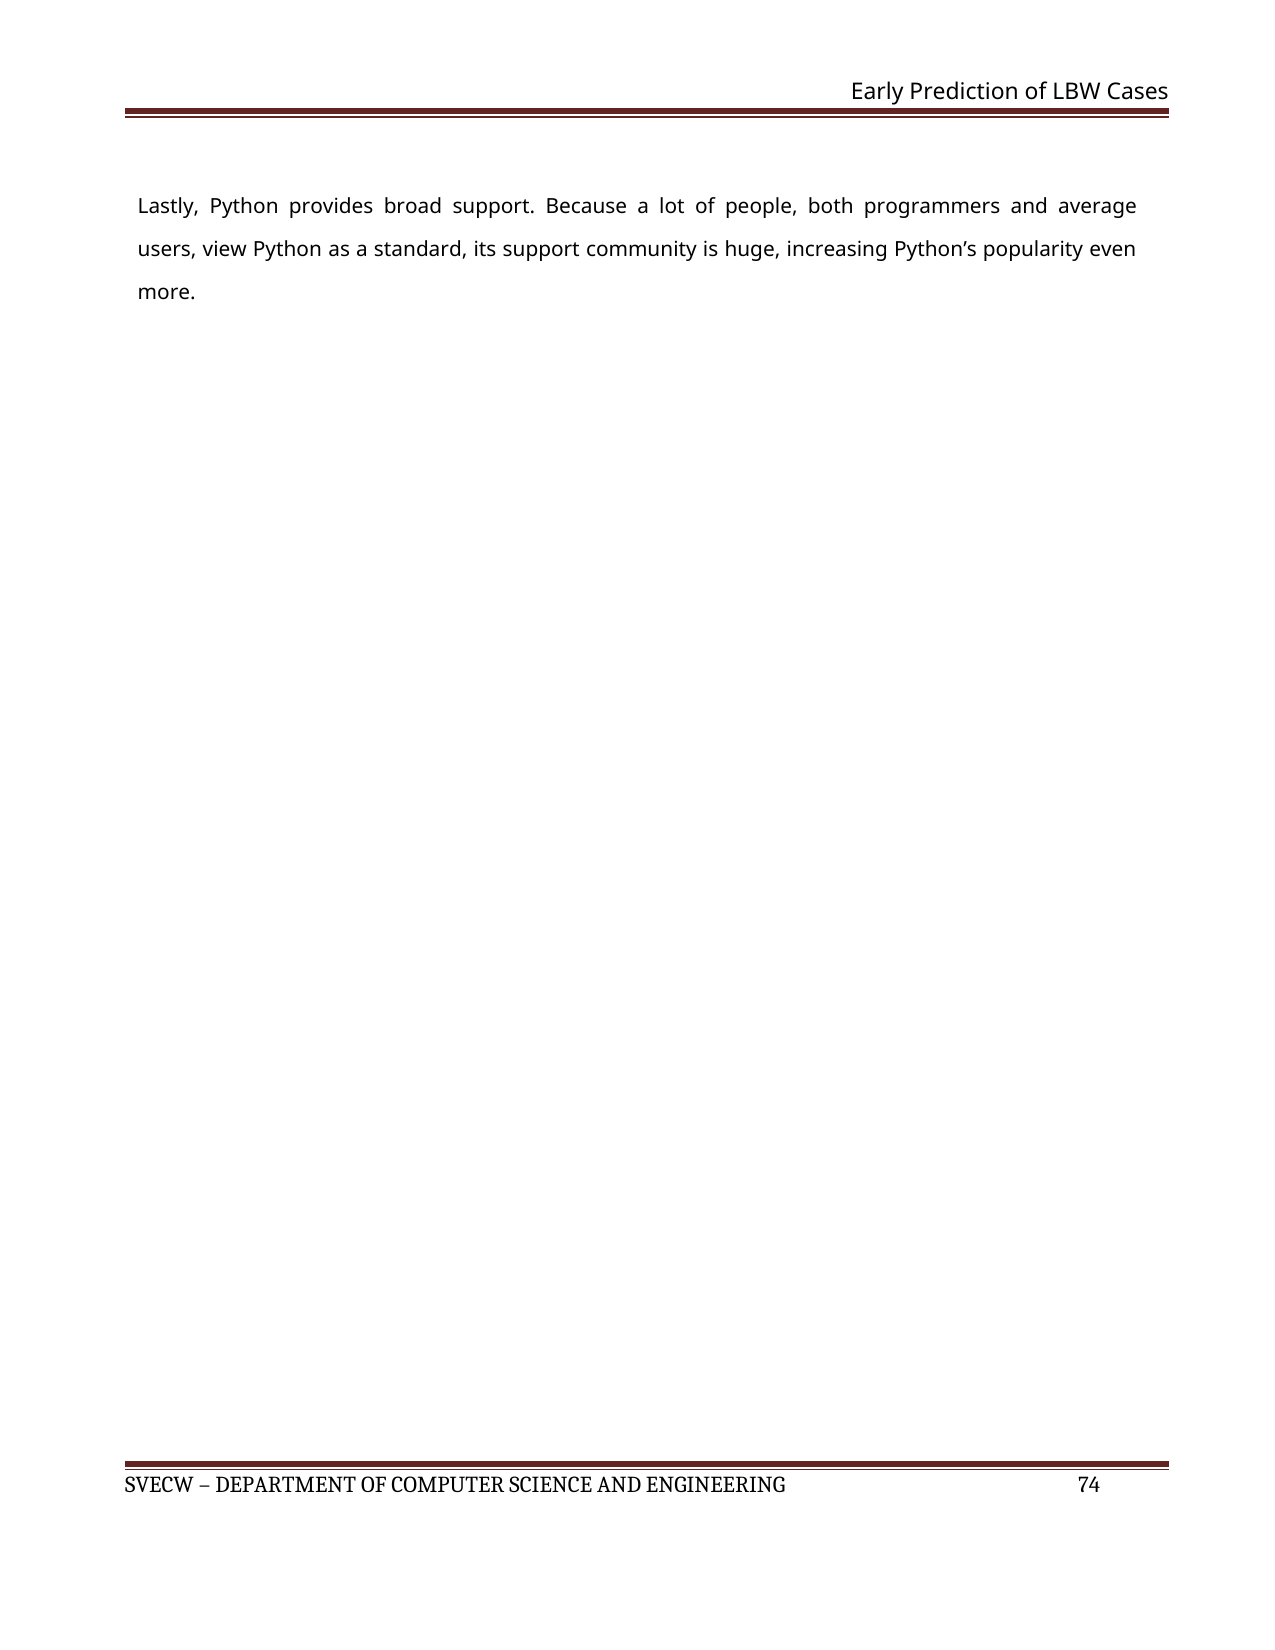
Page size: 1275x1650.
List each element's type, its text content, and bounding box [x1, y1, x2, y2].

text Lastly, Python provides broad support. Because a lot of people, both programmers and average users, view Python as a standard, its support community is huge, increasing Python’s popularity even more. [137, 191, 1137, 306]
